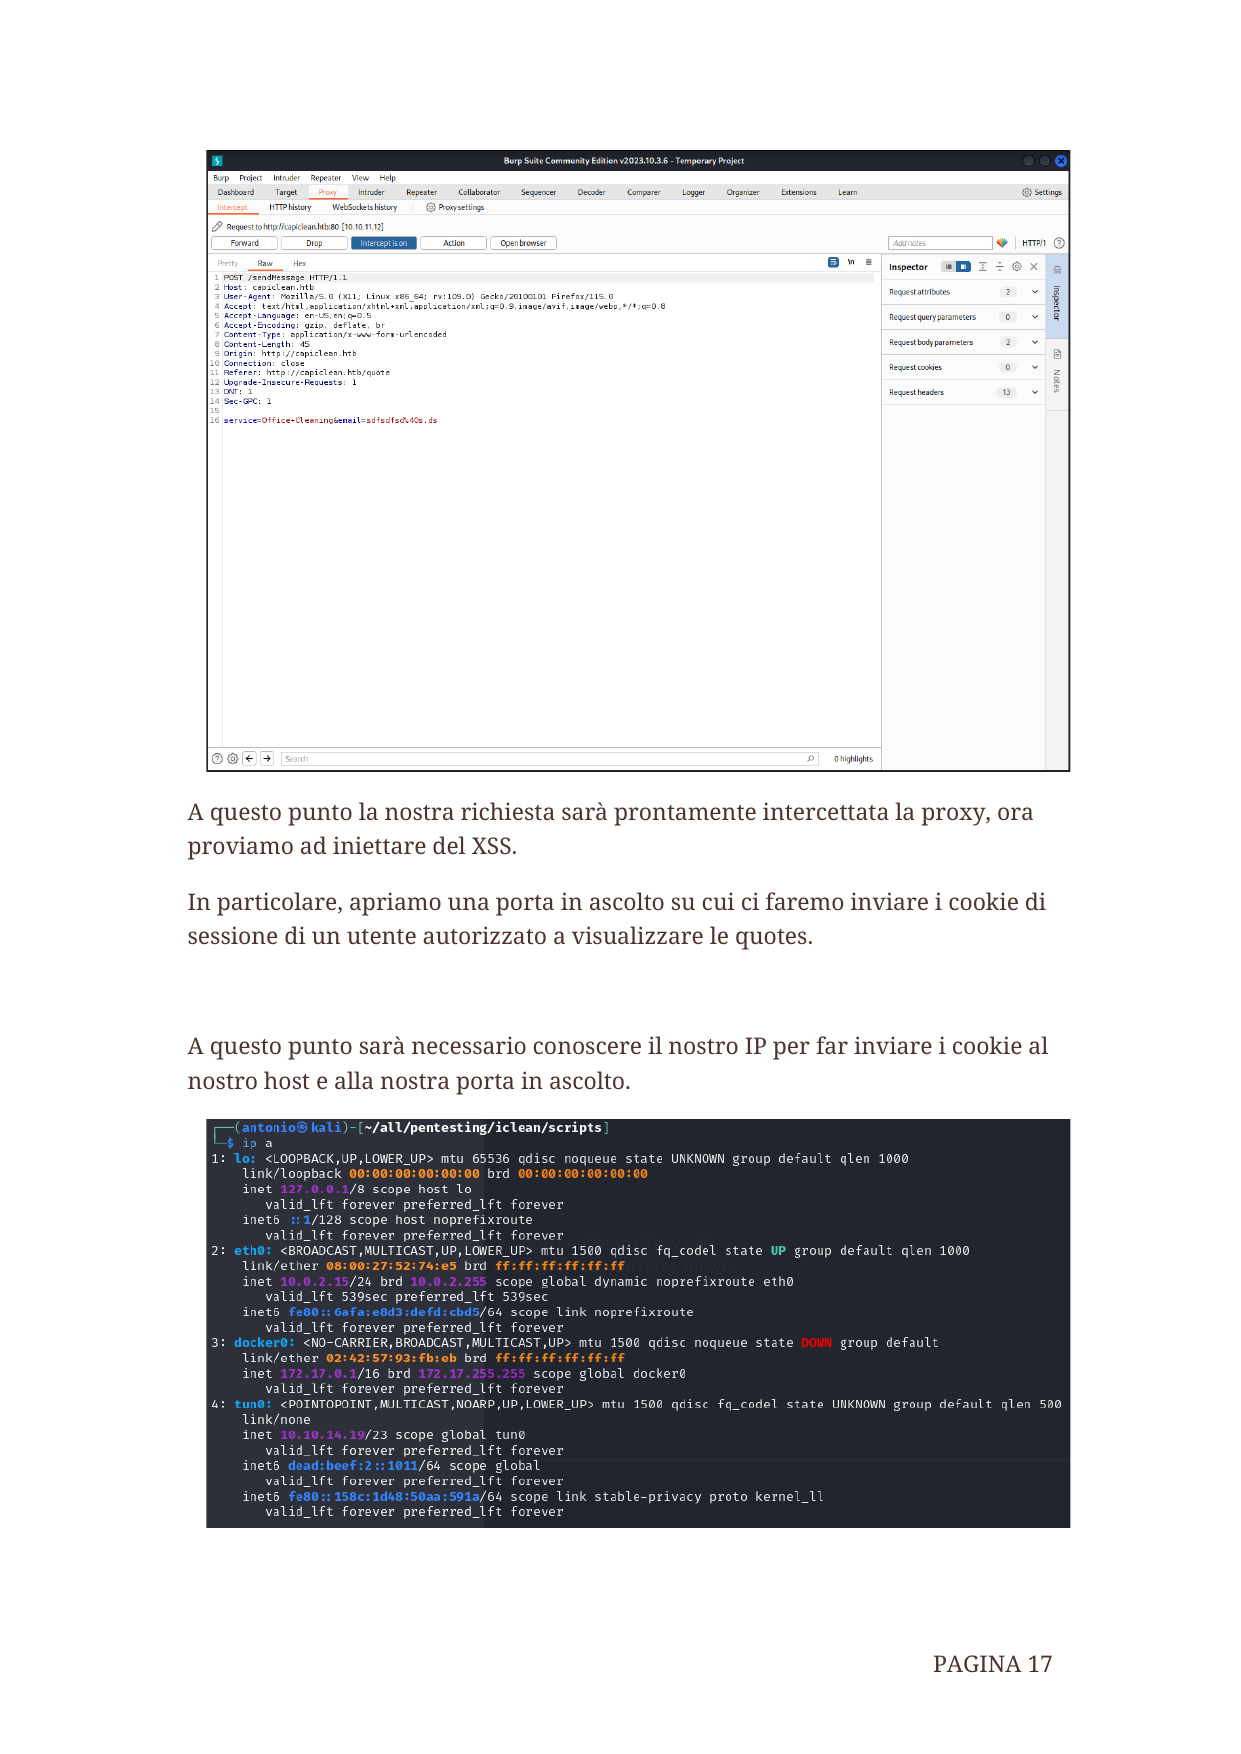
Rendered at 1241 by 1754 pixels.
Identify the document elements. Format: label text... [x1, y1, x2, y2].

text A questo punto la nostra richiesta sarà prontamente intercettata la proxy, ora proviamo ad iniettare del XSS. [187, 796, 1053, 861]
text A questo punto sarà necessario conoscere il nostro IP per far inviare i cookie al nostro host e alla nostra porta in ascolto. [187, 1030, 1053, 1096]
text In particolare, apriamo una porta in ascolto su cui ci faremo inviare i cookie di sessione di un utente autorizzato a visualizzare le quotes. [187, 885, 1053, 951]
